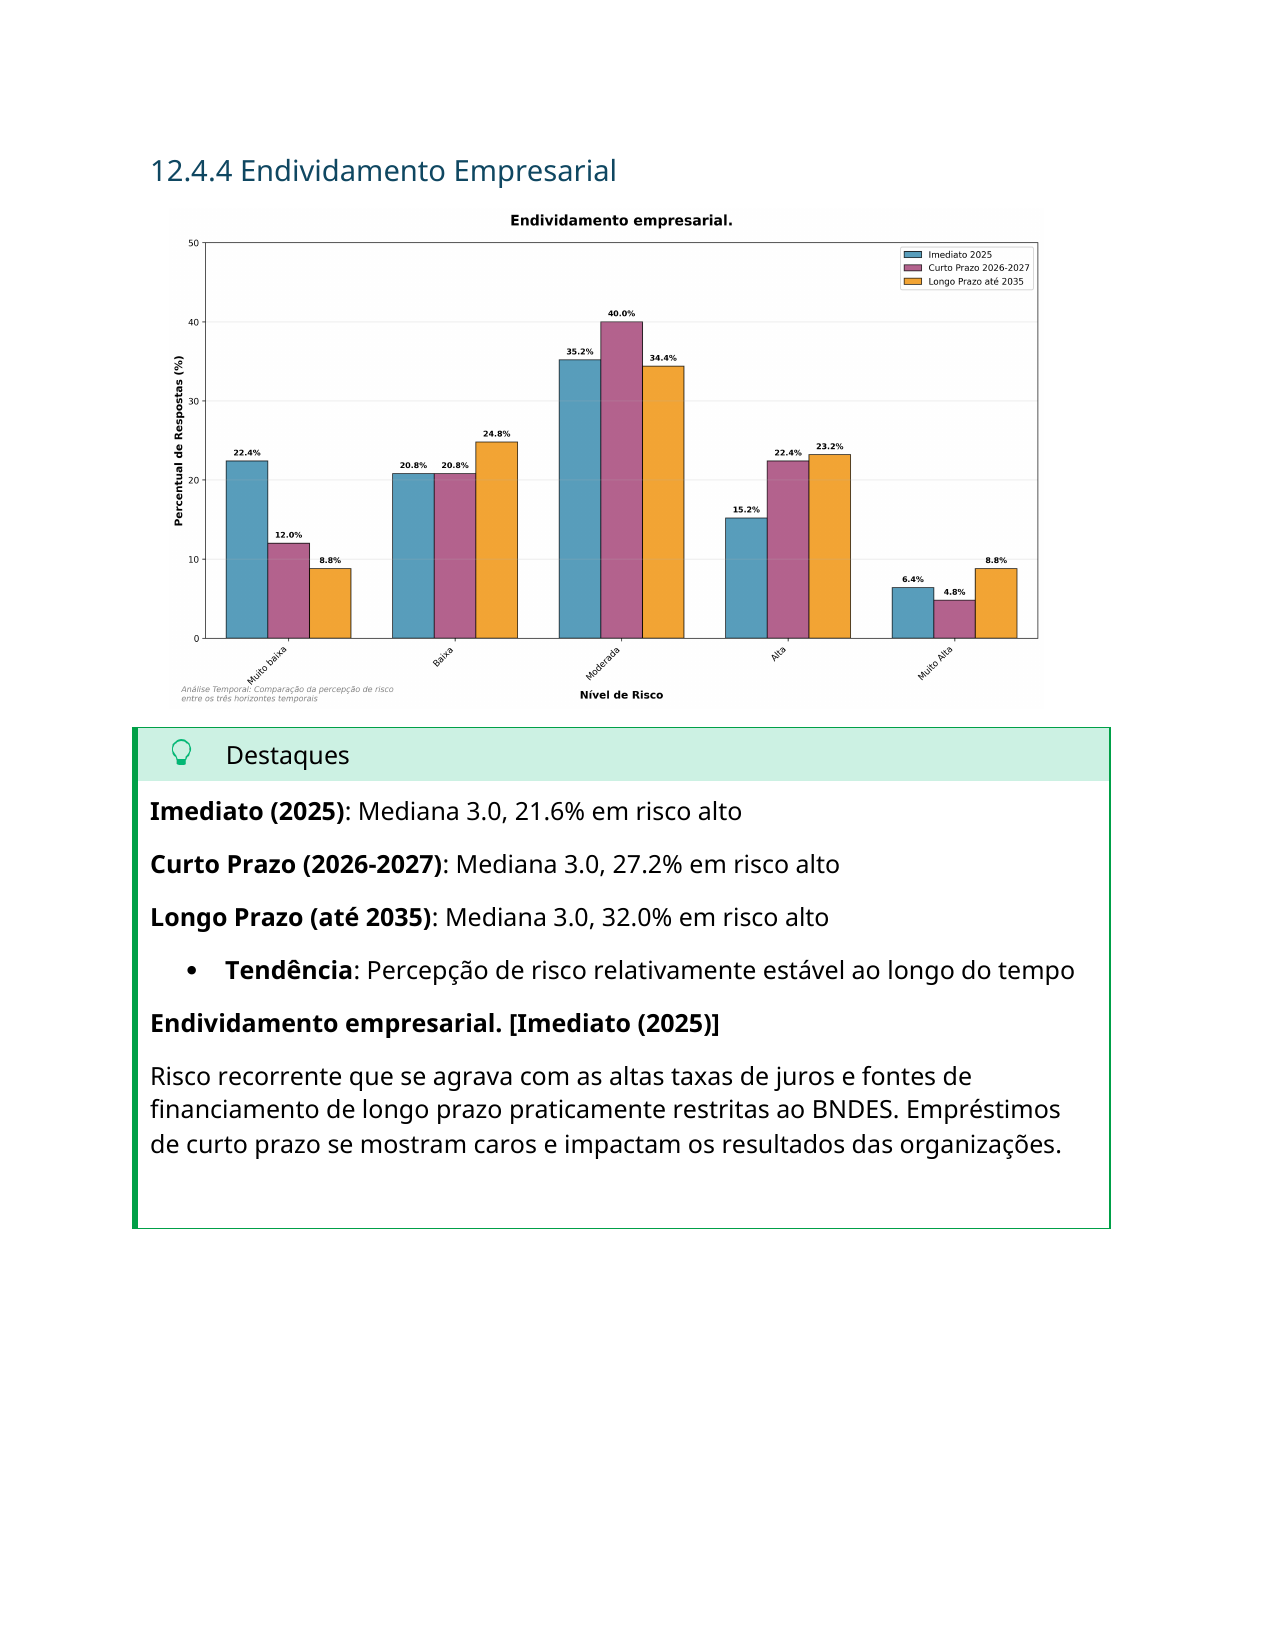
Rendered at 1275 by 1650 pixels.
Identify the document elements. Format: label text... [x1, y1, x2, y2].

subtitle 12.4.4 Endividamento Empresarial [150, 150, 1125, 190]
picture [168, 208, 1044, 709]
table_cell Imediato (2025): Mediana 3.0, 21.6% em risco alto Curto Prazo (2026-2027): Mediana 3.0, 27.2% em risco alto Longo Prazo (até 2035): Mediana 3.0, 32.0% em risco alto Tendência: Percepção de risco relativamente estável ao longo do tempo Endividamento empresarial. [Imediato (2025)] Risco recorrente que se agrava com as altas taxas de juros e fontes de financiamento de longo prazo praticamente restritas ao BNDES. Empréstimos de curto prazo se mostram caros e impactam os resultados das organizações. [138, 781, 1109, 1228]
picture [168, 739, 194, 765]
table_header Destaques [138, 728, 1109, 781]
